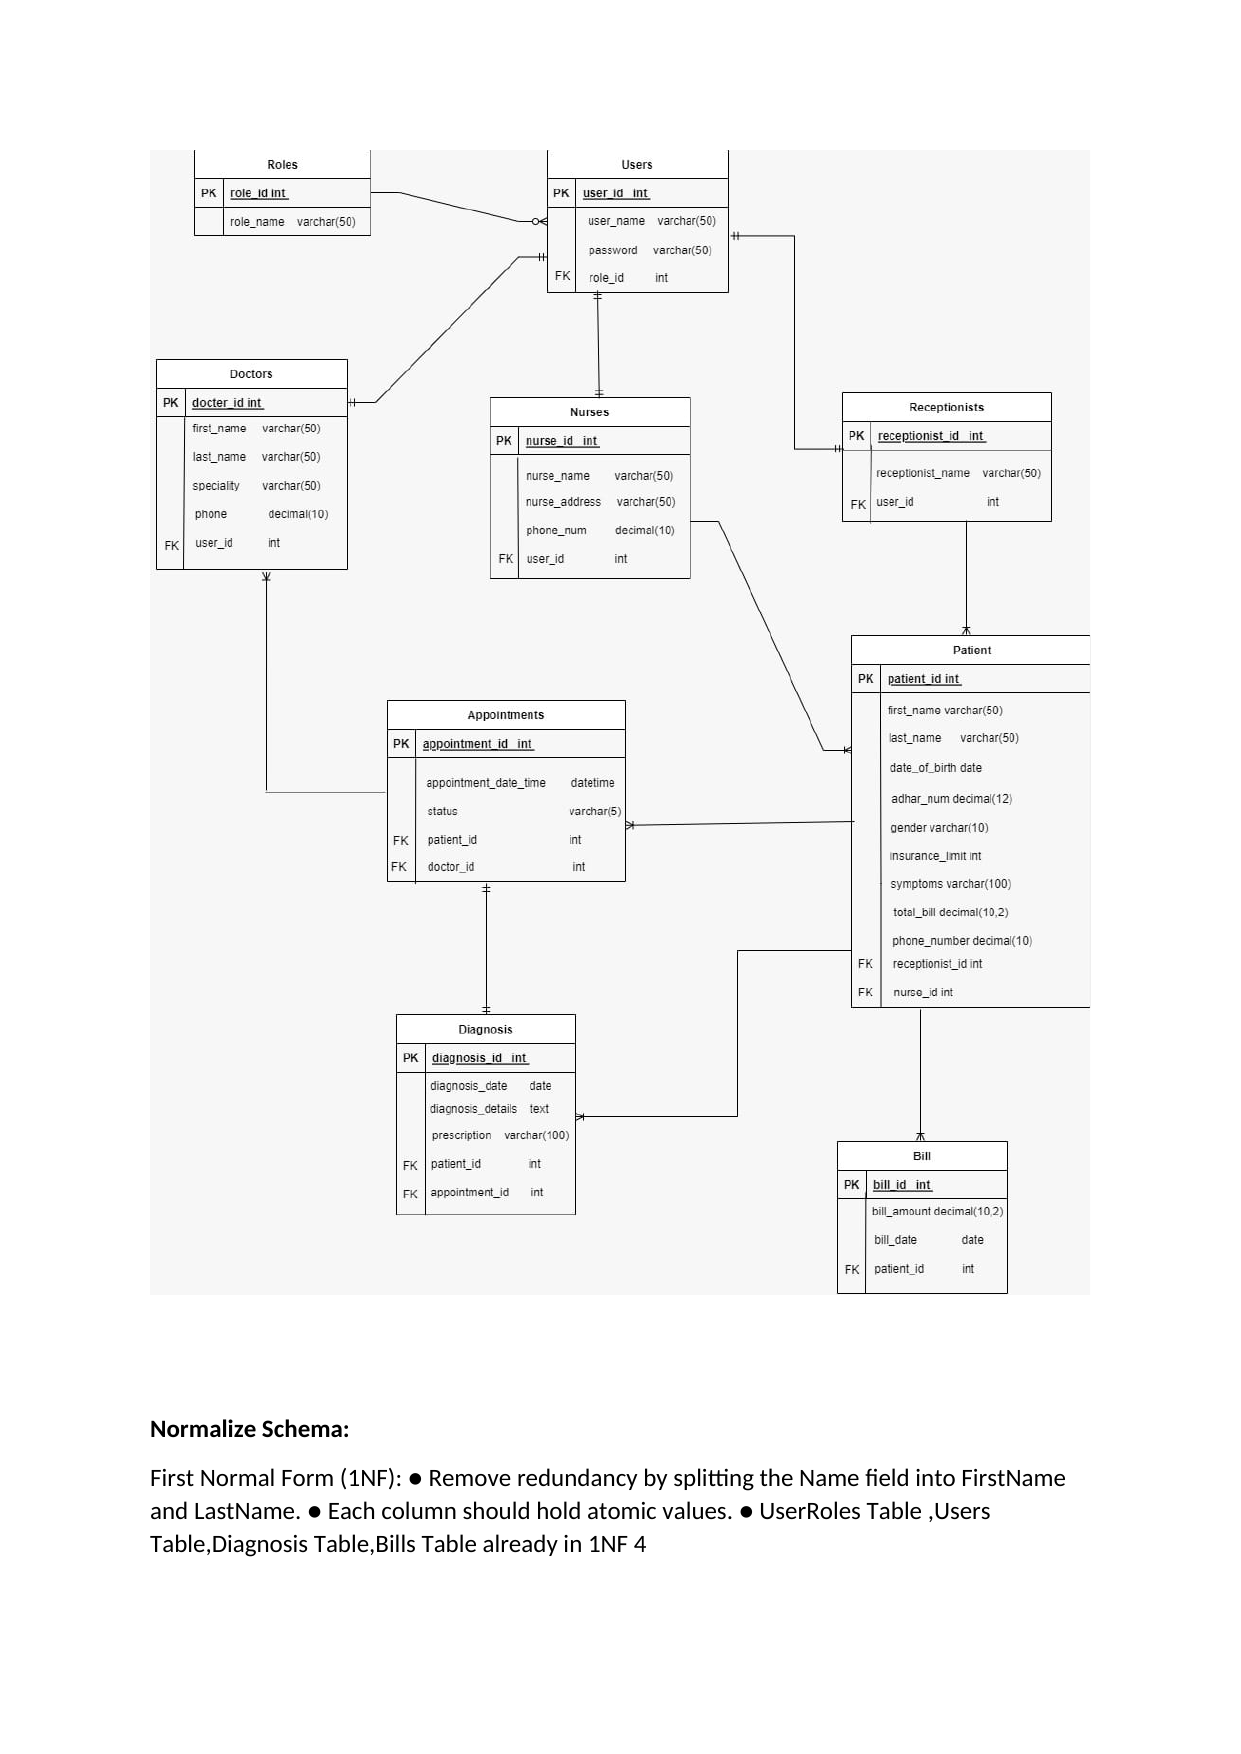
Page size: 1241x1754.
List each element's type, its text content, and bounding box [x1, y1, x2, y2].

picture [150, 150, 1091, 1295]
text First Normal Form (1NF): ● Remove redundancy by splitting the Name field into FirstName and LastName. ● Each column should hold atomic values. ● UserRoles Table ,Users Table,Diagnosis Table,Bills Table already in 1NF 4 [150, 1463, 1090, 1559]
text Normalize Schema: [150, 1413, 1090, 1443]
